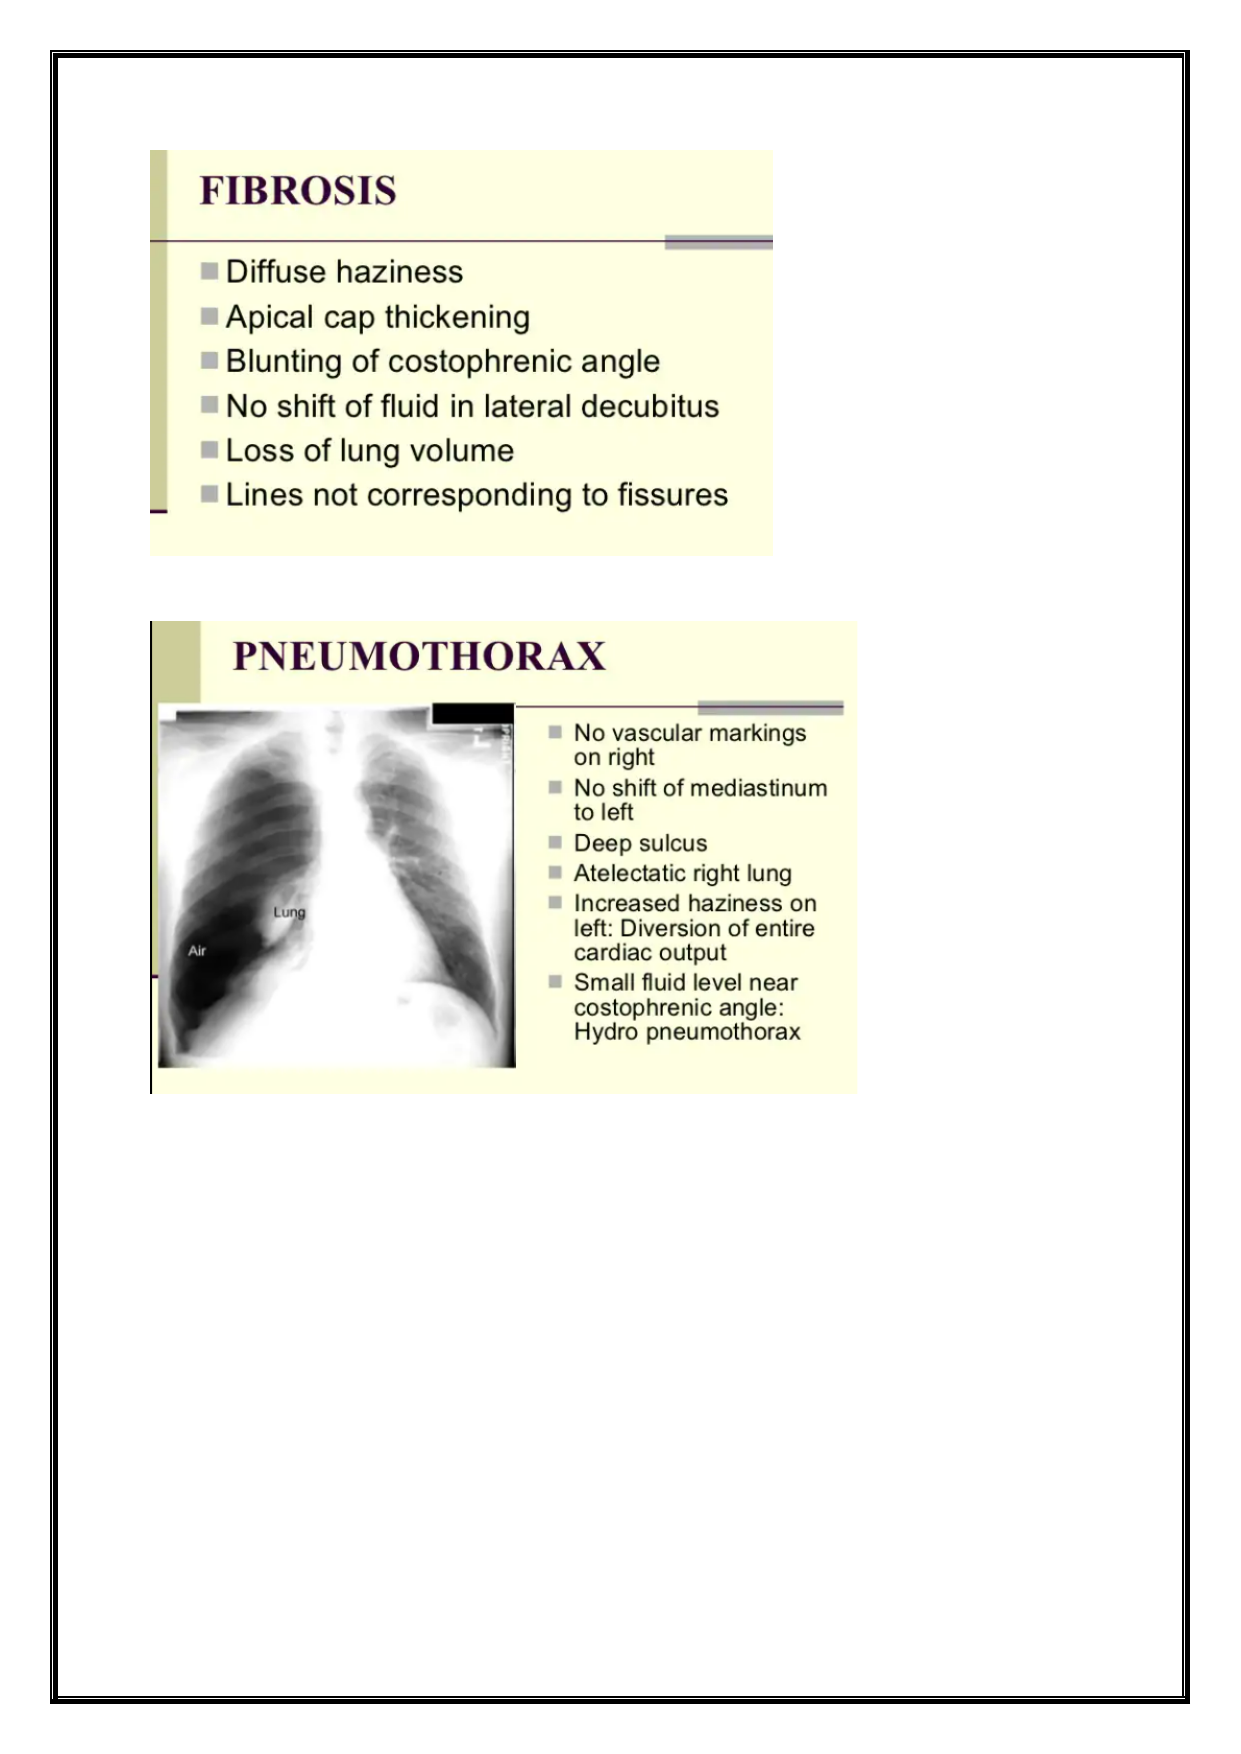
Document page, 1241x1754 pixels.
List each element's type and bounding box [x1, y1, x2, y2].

picture [150, 150, 773, 556]
picture [150, 621, 858, 1094]
